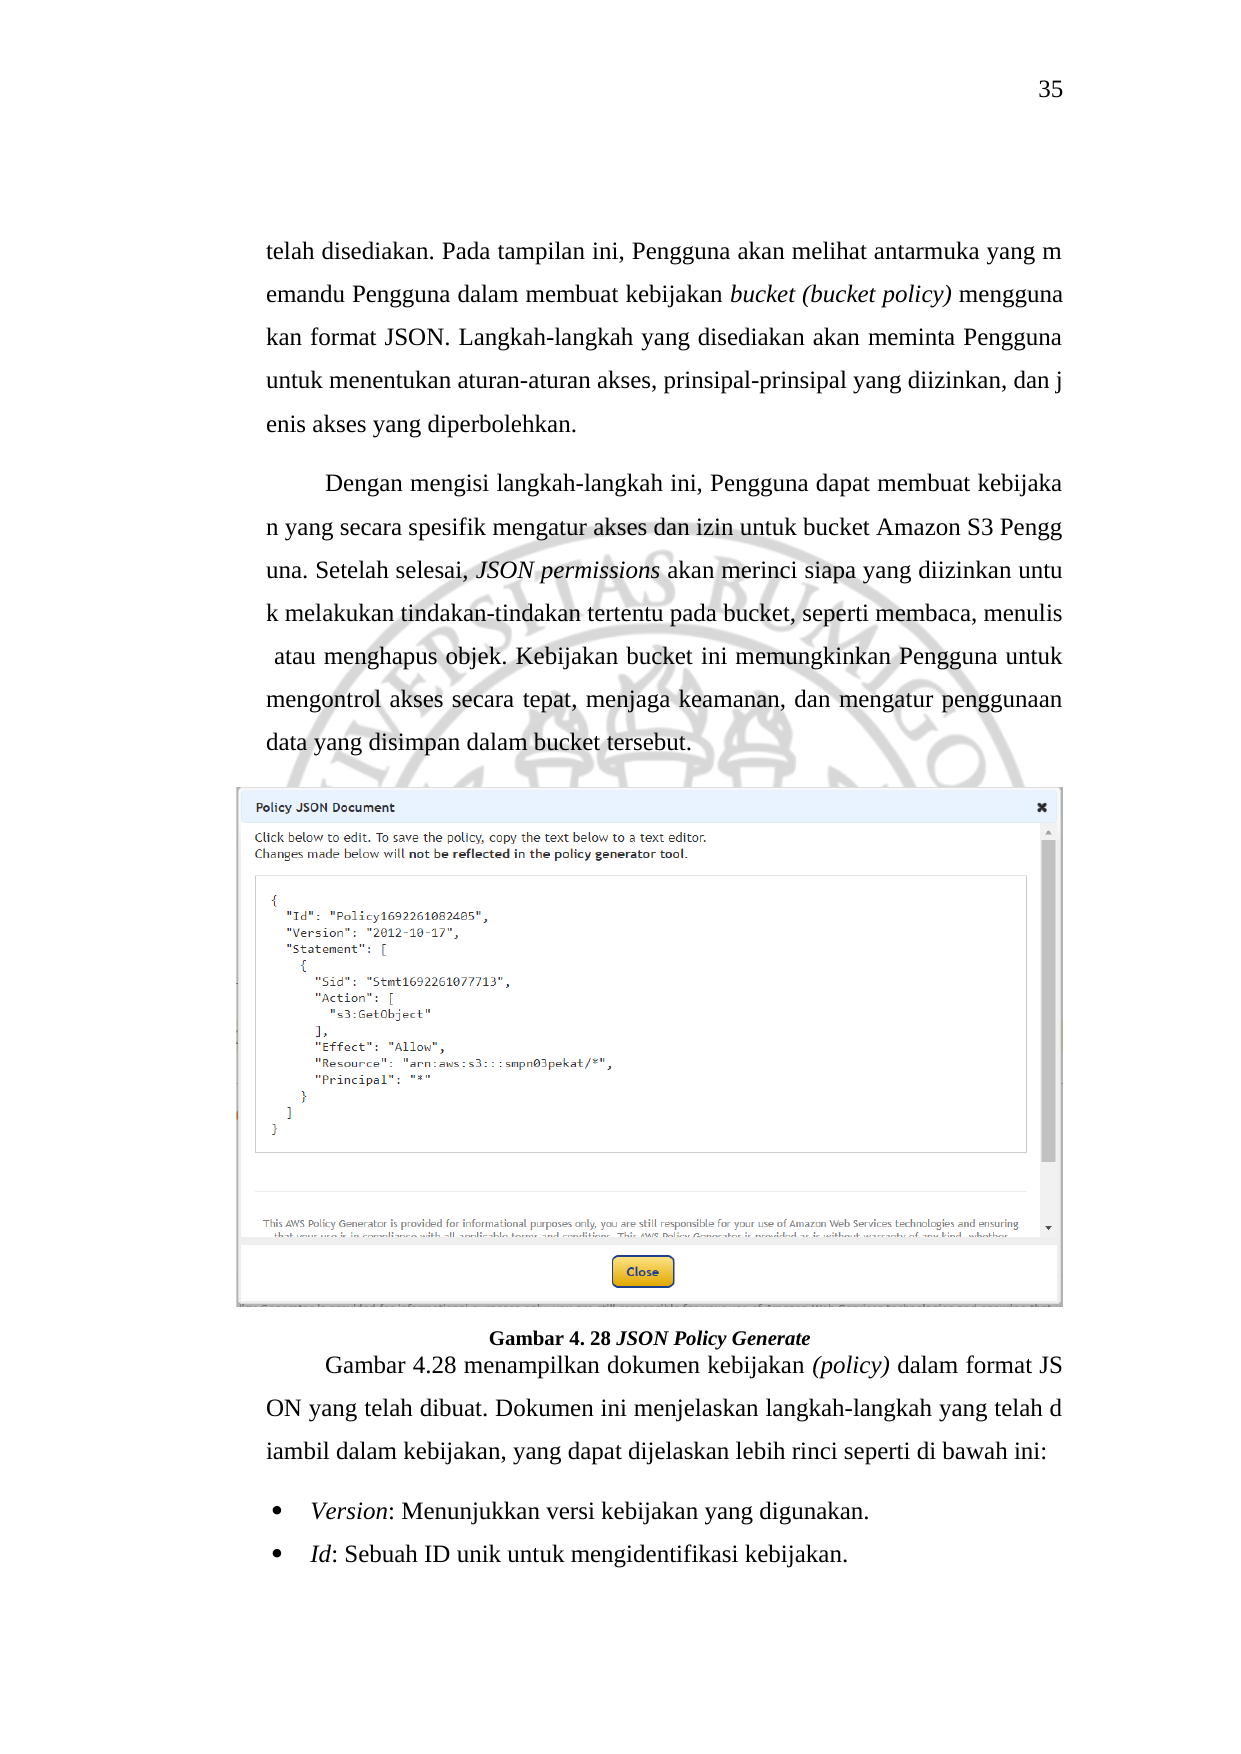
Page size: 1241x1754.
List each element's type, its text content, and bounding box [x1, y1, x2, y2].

list Version: Menunjukkan versi kebijakan yang digunakan. [273, 1496, 1063, 1524]
list Id: Sebuah ID unik untuk mengidentifikasi kebijakan. [273, 1539, 1063, 1568]
picture [236, 787, 1063, 1307]
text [266, 236, 1063, 437]
text Gambar 4. 28 JSON Policy Generate [236, 1326, 1063, 1350]
text Dengan mengisi langkah-langkah ini, Pengguna dapat membuat kebijakan yang secara spesifik mengatur akses dan izin untuk bucket Amazon S3 Pengguna. Setelah selesai, JSON permissions akan merinci siapa yang diizinkan untuk melakukan tindakan-tindakan tertentu pada bucket, seperti membaca, menulis, atau menghapus objek. Kebijakan bucket ini memungkinkan Pengguna untuk mengontrol akses secara tepat, menjaga keamanan, dan mengatur penggunaan data yang disimpan dalam bucket tersebut. [266, 468, 1063, 756]
text Gambar 4.28 menampilkan dokumen kebijakan (policy) dalam format JSON yang telah dibuat. Dokumen ini menjelaskan langkah-langkah yang telah diambil dalam kebijakan, yang dapat dijelaskan lebih rinci seperti di bawah ini: [266, 1350, 1063, 1465]
